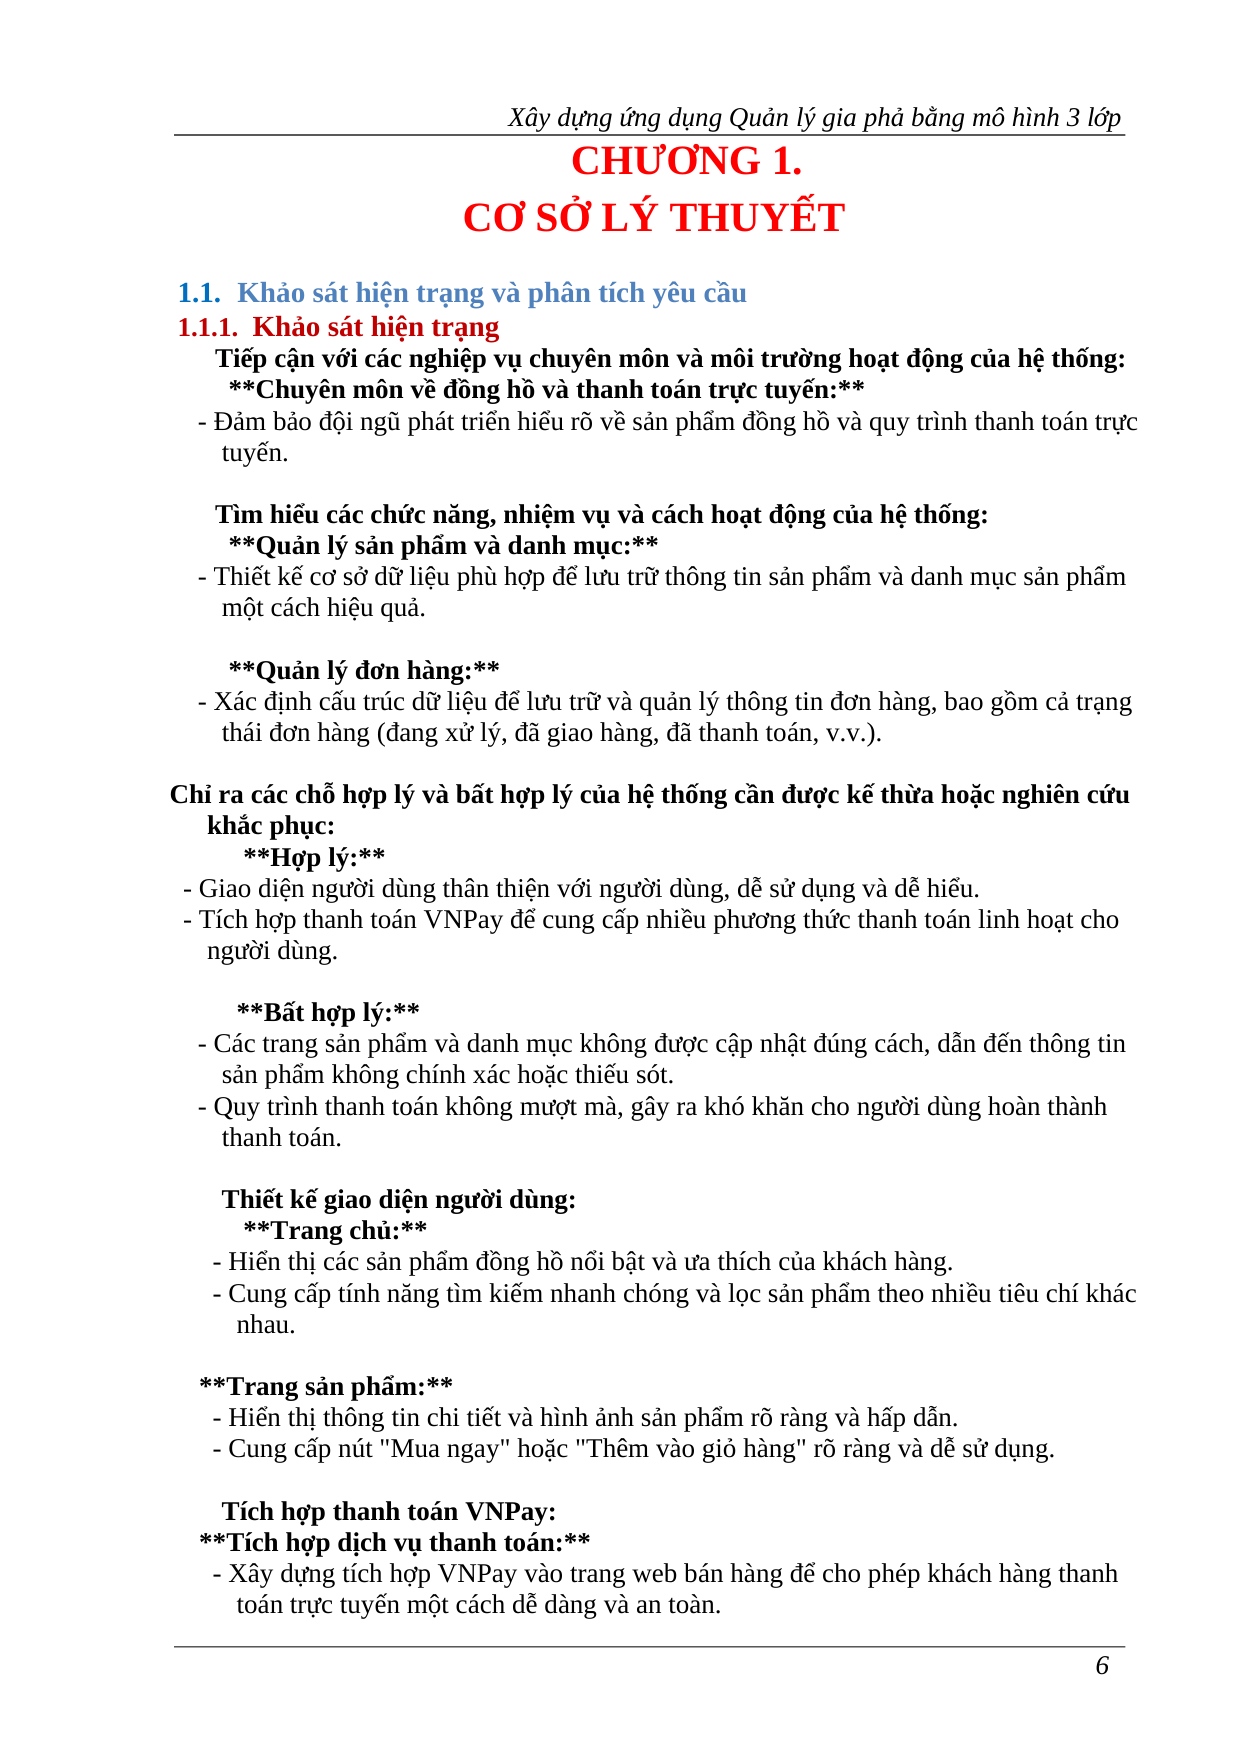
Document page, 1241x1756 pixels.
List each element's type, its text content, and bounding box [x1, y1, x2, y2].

text **Hợp lý:** [207, 841, 1138, 872]
text - Tích hợp thanh toán VNPay để cung cấp nhiều phương thức thanh toán linh hoạt cho người dùng. [169, 903, 1138, 965]
subtitle Thiết kế giao diện người dùng: [215, 1183, 1138, 1214]
text **Quản lý đơn hàng:** [207, 654, 1138, 685]
subtitle Tìm hiểu các chức năng, nhiệm vụ và cách hoạt động của hệ thống: [215, 498, 1138, 529]
subtitle Tích hợp thanh toán VNPay: [215, 1495, 1138, 1526]
text **Tích hợp dịch vụ thanh toán:** [199, 1526, 1138, 1557]
text - Cung cấp tính năng tìm kiếm nhanh chóng và lọc sản phẩm theo nhiều tiêu chí khác nhau. [199, 1277, 1138, 1339]
subtitle Khảo sát hiện trạng và phân tích yêu cầu [177, 275, 1138, 309]
text - Hiển thị các sản phẩm đồng hồ nổi bật và ưa thích của khách hàng. [199, 1246, 1138, 1277]
text - Thiết kế cơ sở dữ liệu phù hợp để lưu trữ thông tin sản phẩm và danh mục sản phẩm một cách hiệu quả. [184, 560, 1138, 623]
text **Quản lý sản phẩm và danh mục:** [177, 529, 1138, 560]
text - Xác định cấu trúc dữ liệu để lưu trữ và quản lý thông tin đơn hàng, bao gồm cả trạng thái đơn hàng (đang xử lý, đã giao hàng, đã thanh toán, v.v.). [184, 685, 1138, 747]
subtitle Khảo sát hiện trạng [177, 309, 1138, 342]
text - Giao diện người dùng thân thiện với người dùng, dễ sử dụng và dễ hiểu. [169, 872, 1138, 903]
text **Bất hợp lý:** [177, 996, 1138, 1027]
text - Hiển thị thông tin chi tiết và hình ảnh sản phẩm rõ ràng và hấp dẫn. [199, 1401, 1138, 1432]
text CƠ SỞ LÝ THUYẾT [354, 193, 953, 241]
text - Đảm bảo đội ngũ phát triển hiểu rõ về sản phẩm đồng hồ và quy trình thanh toán trực tuyến. [184, 404, 1138, 467]
text **Chuyên môn về đồng hồ và thanh toán trực tuyến:** [177, 373, 1138, 404]
text - Quy trình thanh toán không mượt mà, gây ra khó khăn cho người dùng hoàn thành thanh toán. [184, 1090, 1138, 1152]
text **Trang sản phẩm:** [199, 1370, 1138, 1401]
text - Xây dựng tích hợp VNPay vào trang web bán hàng để cho phép khách hàng thanh toán trực tuyến một cách dễ dàng và an toàn. [199, 1557, 1138, 1619]
text - Các trang sản phẩm và danh mục không được cập nhật đúng cách, dẫn đến thông tin sản phẩm không chính xác hoặc thiếu sót. [184, 1027, 1138, 1090]
text **Trang chủ:** [177, 1214, 1138, 1246]
text Chỉ ra các chỗ hợp lý và bất hợp lý của hệ thống cần được kế thừa hoặc nghiên cứu khắc phục: [169, 778, 1138, 841]
subtitle CHƯƠNG 1. [235, 135, 1138, 183]
text - Cung cấp nút "Mua ngay" hoặc "Thêm vào giỏ hàng" rõ ràng và dễ sử dụng. [199, 1432, 1138, 1463]
subtitle Tiếp cận với các nghiệp vụ chuyên môn và môi trường hoạt động của hệ thống: [215, 342, 1138, 373]
